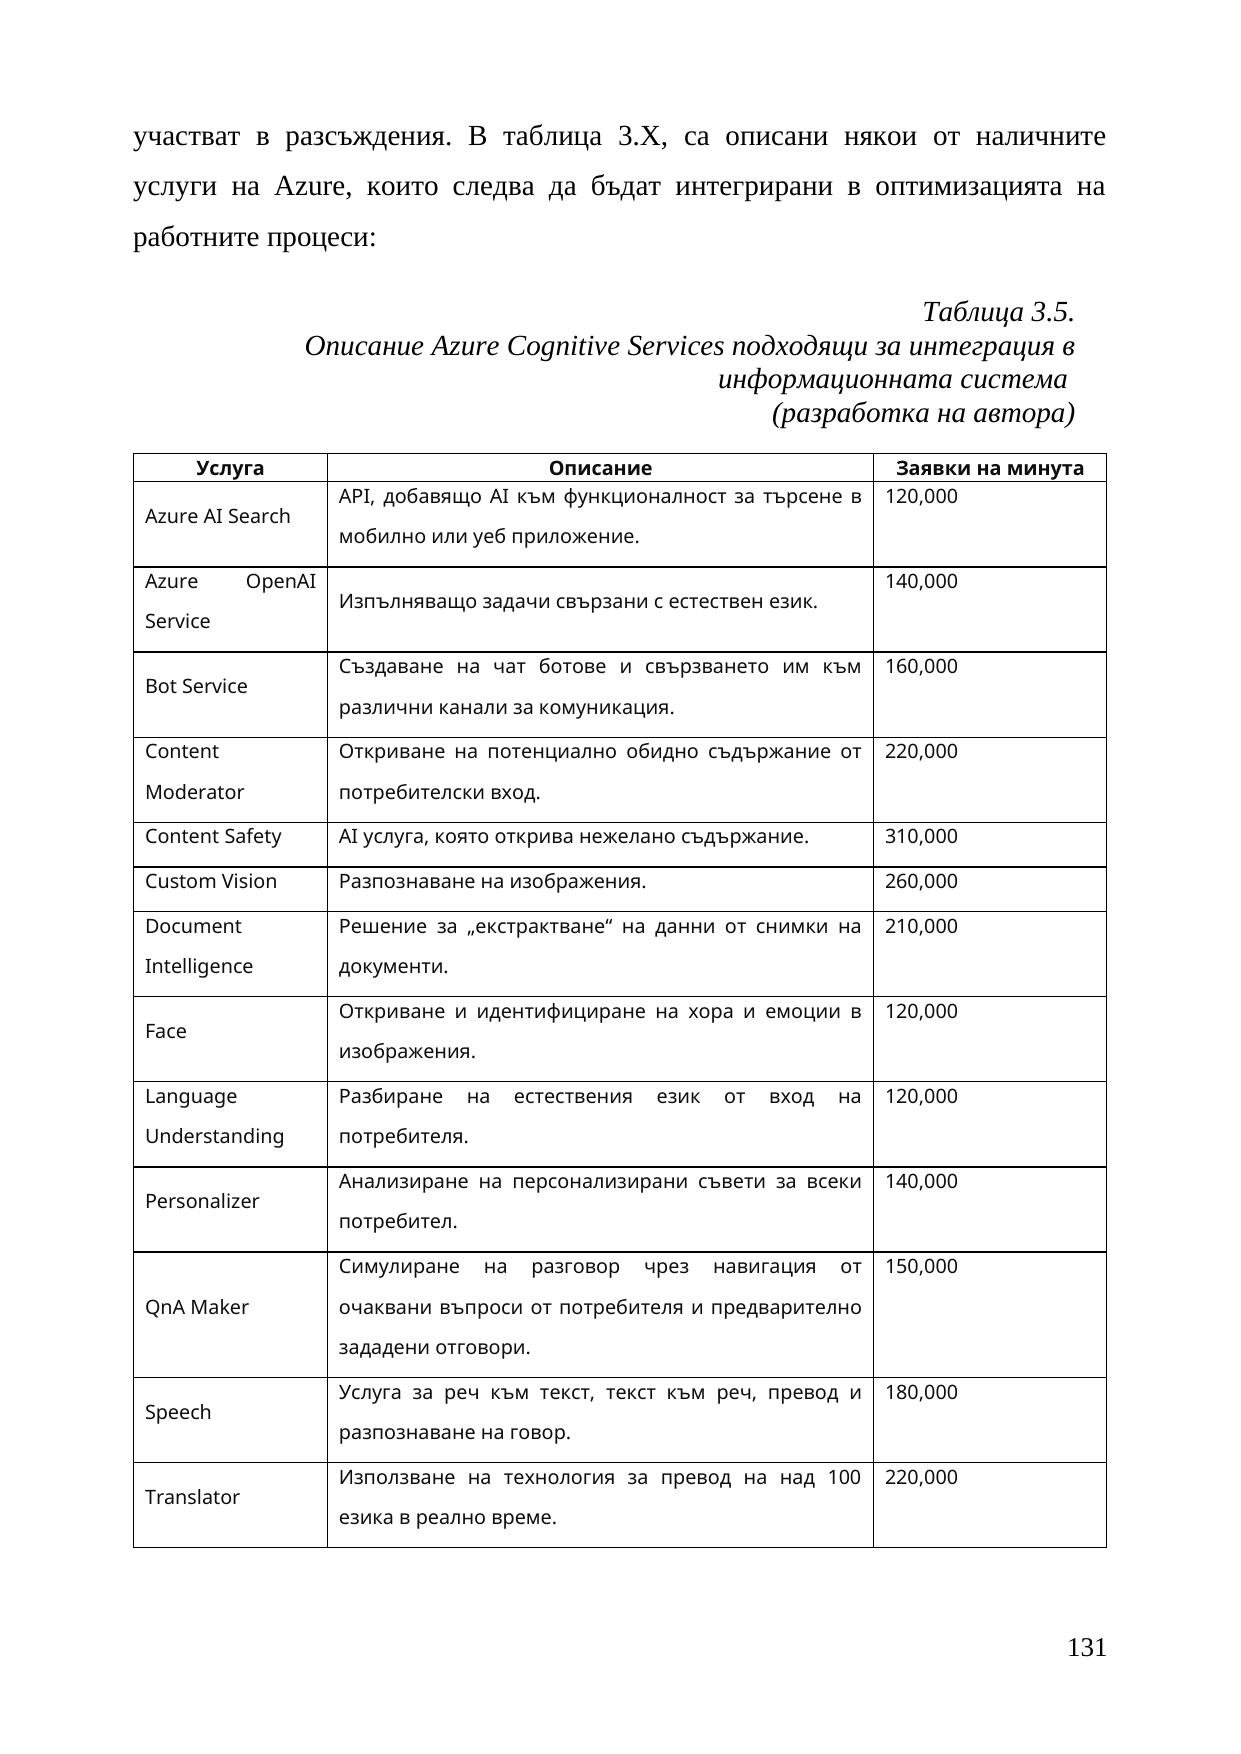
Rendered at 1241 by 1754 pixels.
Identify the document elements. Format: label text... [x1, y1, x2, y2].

table_cell Симулиране на разговор чрез навигация от очаквани въпроси от потребителя и предварително зададени отговори. [328, 1253, 873, 1377]
table_cell Document Intelligence [134, 912, 327, 996]
table_cell Решение за „екстрактване“ на данни от снимки на документи. [328, 912, 873, 996]
table_cell Bot Service [134, 653, 327, 737]
table_cell Откриване на потенциално обидно съдържание от потребителски вход. [328, 738, 873, 822]
table_cell Translator [134, 1463, 327, 1547]
table_cell 220,000 [874, 1463, 1106, 1547]
table_cell Анализиране на персонализирани съвети за всеки потребител. [328, 1168, 873, 1251]
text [133, 118, 1107, 252]
table_cell Azure AI Search [134, 482, 327, 566]
table_cell Разбиране на естествения език от вход на потребителя. [328, 1082, 873, 1166]
table_cell 120,000 [874, 1082, 1106, 1166]
table_cell Content Safety [134, 823, 327, 866]
table_cell Услуга за реч към текст, текст към реч, превод и разпознаване на говор. [328, 1378, 873, 1462]
table_cell 120,000 [874, 997, 1106, 1081]
table_cell QnA Maker [134, 1253, 327, 1377]
table_cell Face [134, 997, 327, 1081]
table_cell 210,000 [874, 912, 1106, 996]
table_cell Speech [134, 1378, 327, 1462]
table_cell Откриване и идентифициране на хора и емоции в изображения. [328, 997, 873, 1081]
table_cell Language Understanding [134, 1082, 327, 1166]
table_cell 140,000 [874, 568, 1106, 651]
table_cell API, добавящо AI към функционалност за търсене в мобилно или уеб приложение. [328, 482, 873, 566]
table_cell 140,000 [874, 1168, 1106, 1251]
table_cell Изпълняващо задачи свързани с естествен език. [328, 568, 873, 651]
table_cell 150,000 [874, 1253, 1106, 1377]
table_cell 180,000 [874, 1378, 1106, 1462]
table_cell Използване на технология за превод на над 100 езика в реално време. [328, 1463, 873, 1547]
title Таблица 3.5. Описание Azure Cognitive Services подходящи за интеграция в информационната система (разработка на автора) [192, 294, 1078, 428]
table_header Услуга [134, 454, 327, 481]
table_cell Content Moderator [134, 738, 327, 822]
table_cell 160,000 [874, 653, 1106, 737]
table_header Описание [328, 454, 873, 481]
table_cell Разпознаване на изображения. [328, 868, 873, 911]
table_header Заявки на минута [874, 454, 1106, 481]
table_cell 310,000 [874, 823, 1106, 866]
table_cell Personalizer [134, 1168, 327, 1251]
table_cell 220,000 [874, 738, 1106, 822]
table_cell Azure OpenAI Service [134, 568, 327, 651]
table_cell Custom Vision [134, 868, 327, 911]
table_cell 260,000 [874, 868, 1106, 911]
table_cell 120,000 [874, 482, 1106, 566]
table_cell AI услуга, която открива нежелано съдържание. [328, 823, 873, 866]
table_cell Създаване на чат ботове и свързването им към различни канали за комуникация. [328, 653, 873, 737]
